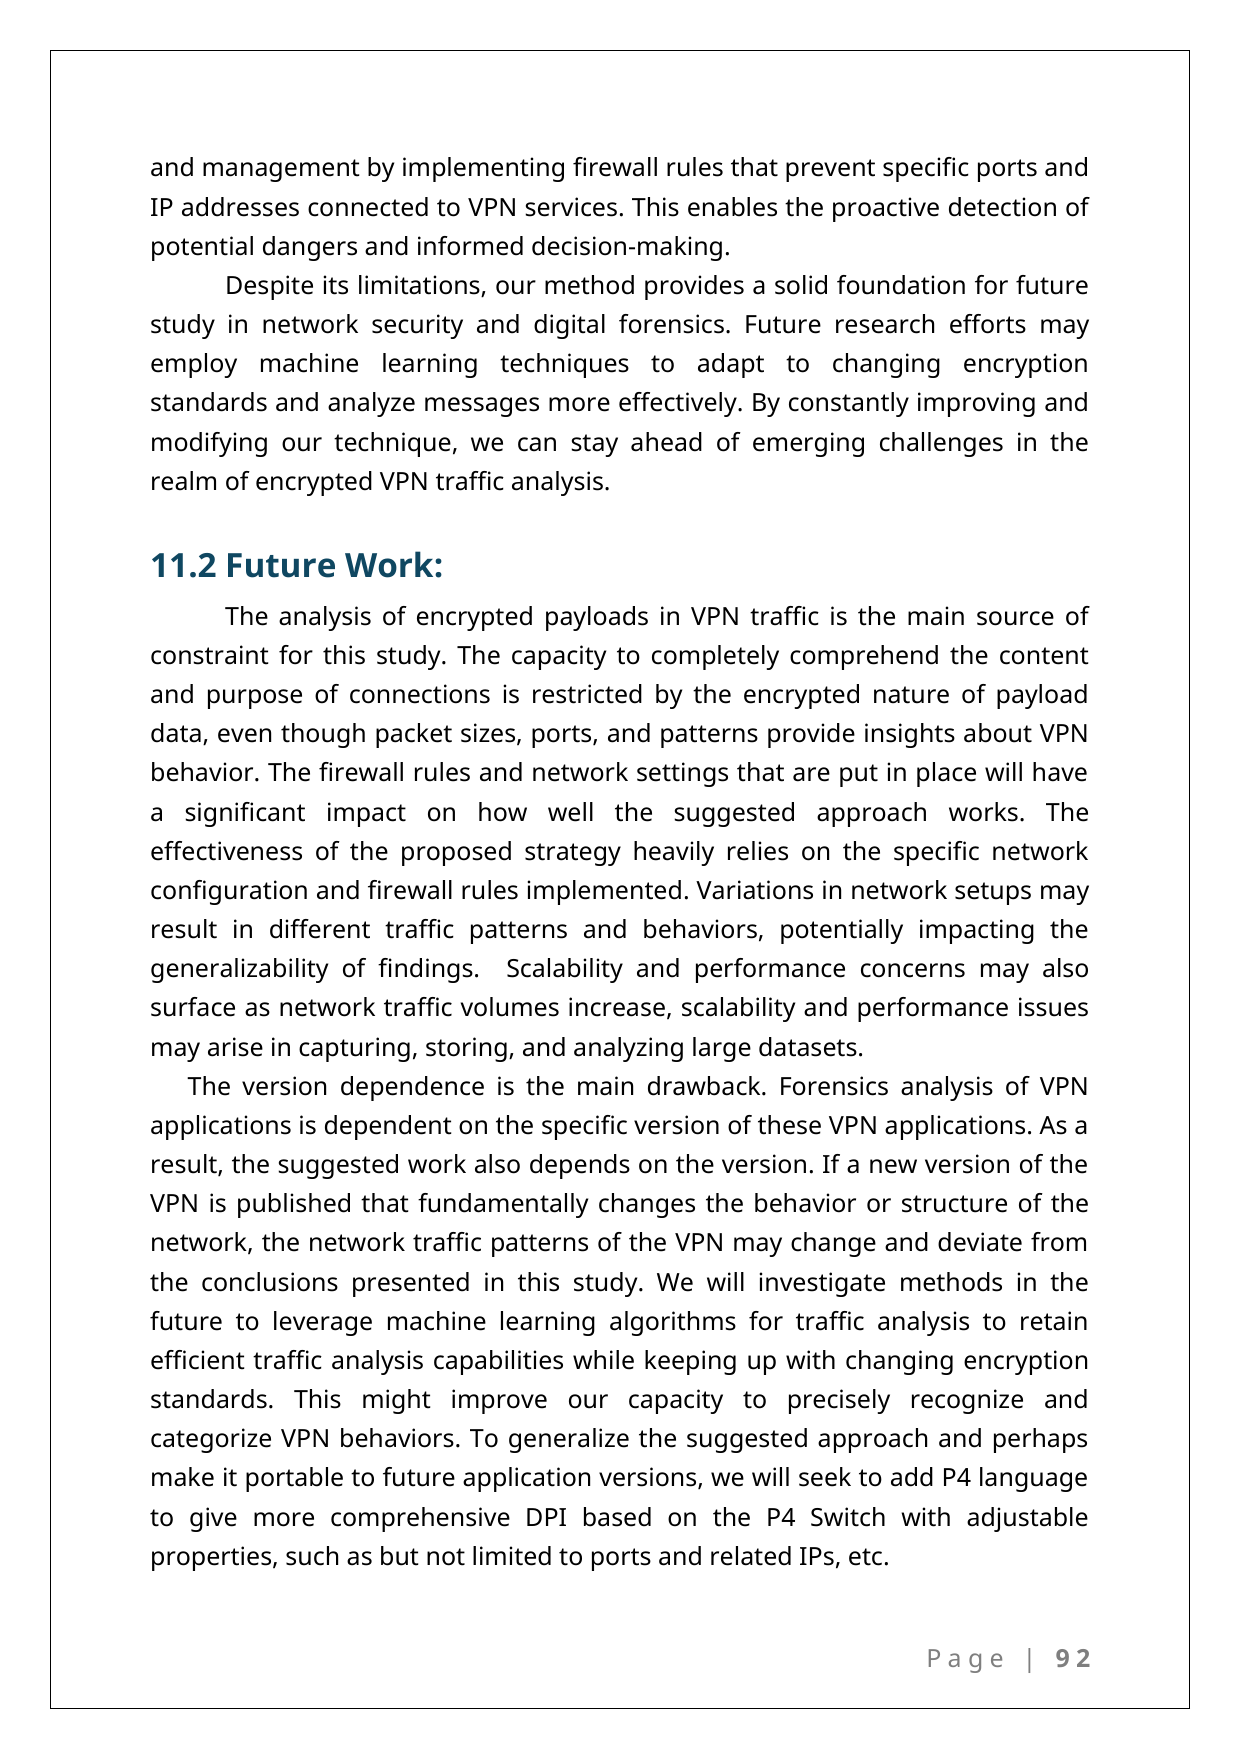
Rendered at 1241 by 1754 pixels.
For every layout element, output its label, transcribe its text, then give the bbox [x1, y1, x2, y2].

text Despite its limitations, our method provides a solid foundation for future study in network security and digital forensics. Future research efforts may employ machine learning techniques to adapt to changing encryption standards and analyze messages more effectively. By constantly improving and modifying our technique, we can stay ahead of emerging challenges in the realm of encrypted VPN traffic analysis. [150, 267, 1090, 497]
text The version dependence is the main drawback. Forensics analysis of VPN applications is dependent on the specific version of these VPN applications. As a result, the suggested work also depends on the version. If a new version of the VPN is published that fundamentally changes the behavior or structure of the network, the network traffic patterns of the VPN may change and deviate from the conclusions presented in this study. We will investigate methods in the future to leverage machine learning algorithms for traffic analysis to retain efficient traffic analysis capabilities while keeping up with changing encryption standards. This might improve our capacity to precisely recognize and categorize VPN behaviors. To generalize the suggested approach and perhaps make it portable to future application versions, we will seek to add P4 language to give more comprehensive DPI based on the P4 Switch with adjustable properties, such as but not limited to ports and related IPs, etc. [150, 1068, 1090, 1572]
text The analysis of encrypted payloads in VPN traffic is the main source of constraint for this study. The capacity to completely comprehend the content and purpose of connections is restricted by the encrypted nature of payload data, even though packet sizes, ports, and patterns provide insights about VPN behavior. The firewall rules and network settings that are put in place will have a significant impact on how well the suggested approach works. The effectiveness of the proposed strategy heavily relies on the specific network configuration and firewall rules implemented. Variations in network setups may result in different traffic patterns and behaviors, potentially impacting the generalizability of findings. Scalability and performance concerns may also surface as network traffic volumes increase, scalability and performance issues may arise in capturing, storing, and analyzing large datasets. [150, 598, 1090, 1063]
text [150, 150, 1090, 262]
subtitle Future Work: [150, 542, 1090, 587]
